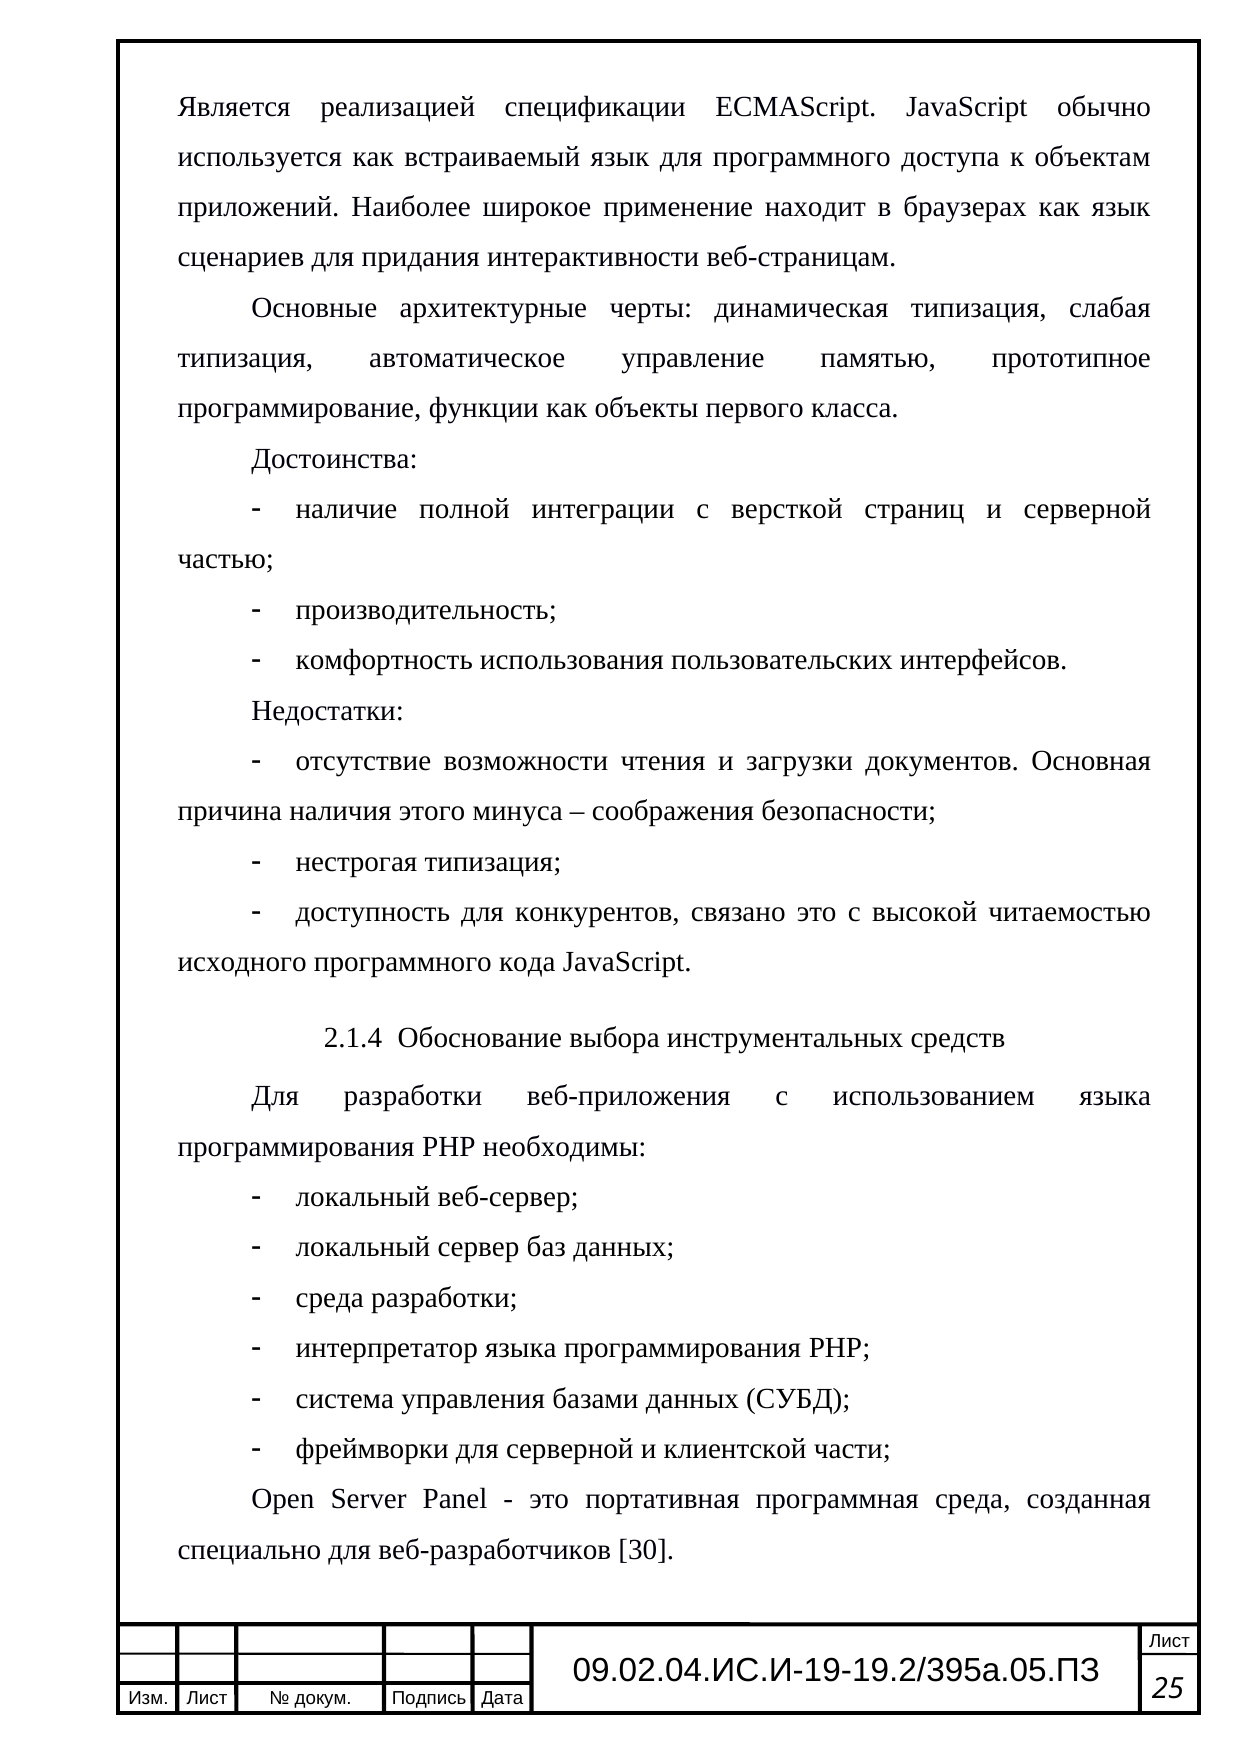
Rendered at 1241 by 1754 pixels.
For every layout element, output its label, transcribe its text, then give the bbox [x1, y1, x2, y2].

list среда разработки; [177, 1280, 1152, 1313]
list комфортность использования пользовательских интерфейсов. [177, 642, 1152, 676]
subtitle Обоснование выбора инструментальных средств [177, 1020, 1152, 1053]
list наличие полной интеграции с версткой страниц и серверной частью; [177, 491, 1152, 575]
text Достоинства: [177, 441, 1152, 474]
list локальный веб-сервер; [177, 1179, 1152, 1213]
text Основные архитектурные черты: динамическая типизация, слабая типизация, автоматическое управление памятью, прототипное программирование, функции как объекты первого класса. [177, 290, 1152, 424]
list локальный сервер баз данных; [177, 1229, 1152, 1263]
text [177, 89, 1152, 273]
list интерпретатор языка программирования PHP; [177, 1330, 1152, 1364]
list нестрогая типизация; [177, 844, 1152, 877]
list отсутствие возможности чтения и загрузки документов. Основная причина наличия этого минуса – соображения безопасности; [177, 743, 1152, 827]
text Недостатки: [177, 693, 1152, 726]
list фреймворки для серверной и клиентской части; [177, 1431, 1152, 1465]
text Open Server Panel - это портативная программная среда, созданная специально для веб-разработчиков [30]. [177, 1482, 1152, 1565]
text Для разработки веб-приложения с использованием языка программирования PHP необходимы: [177, 1078, 1152, 1162]
list доступность для конкурентов, связано это с высокой читаемостью исходного программного кода JavaScript. [177, 894, 1152, 978]
list система управления базами данных (СУБД); [177, 1381, 1152, 1414]
list производительность; [177, 592, 1152, 626]
